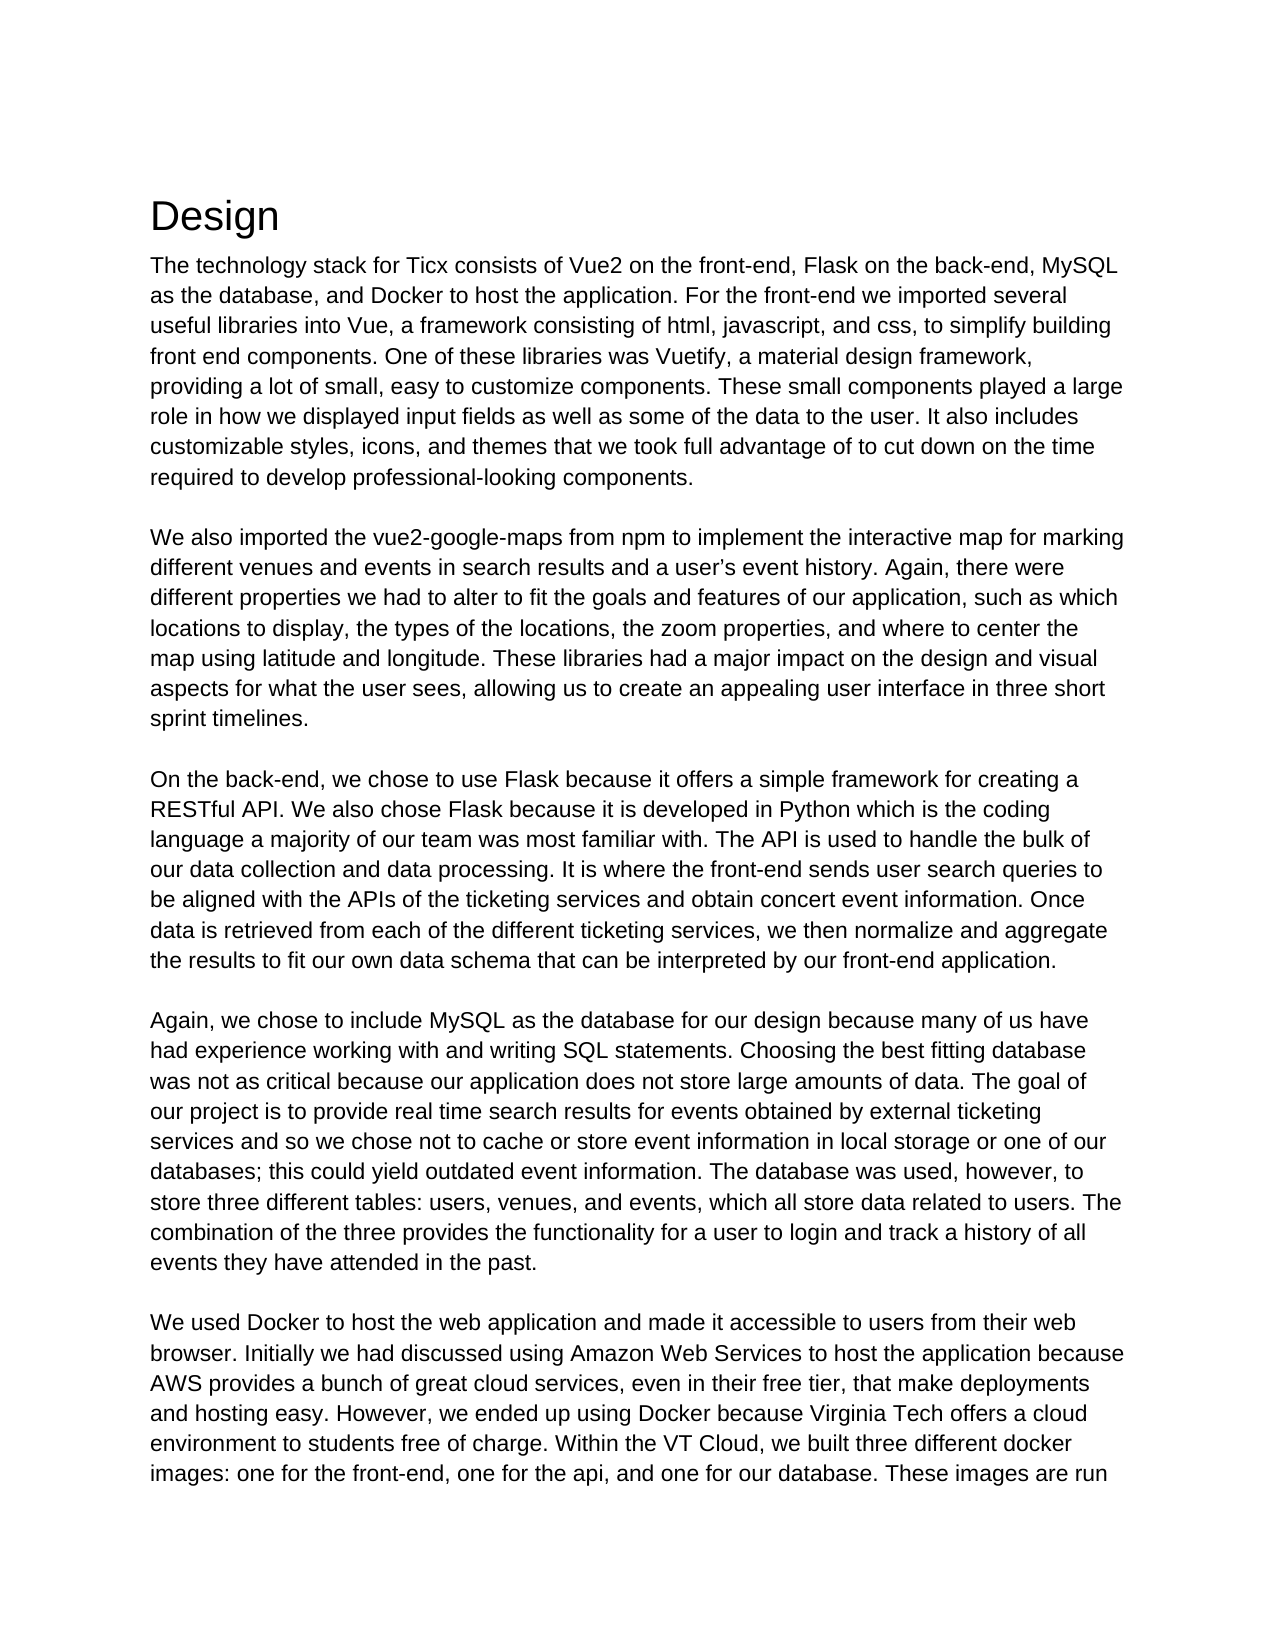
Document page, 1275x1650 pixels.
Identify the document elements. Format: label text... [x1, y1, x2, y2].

text On the back-end, we chose to use Flask because it offers a simple framework for creating a RESTful API. We also chose Flask because it is developed in Python which is the coding language a majority of our team was most familiar with. The API is used to handle the bulk of our data collection and data processing. It is where the front-end sends user search queries to be aligned with the APIs of the ticketing services and obtain concert event information. Once data is retrieved from each of the different ticketing services, we then normalize and aggregate the results to fit our own data schema that can be interpreted by our front-end application. [150, 766, 1125, 973]
text Again, we chose to include MySQL as the database for our design because many of us have had experience working with and writing SQL statements. Choosing the best fitting database was not as critical because our application does not store large amounts of data. The goal of our project is to provide real time search results for events obtained by external ticketing services and so we chose not to cache or store event information in local storage or one of our databases; this could yield outdated event information. The database was used, however, to store three different tables: users, venues, and events, which all store data related to users. The combination of the three provides the functionality for a user to login and track a history of all events they have attended in the past. [150, 1007, 1125, 1275]
subtitle Design [150, 192, 1125, 239]
text The technology stack for Ticx consists of Vue2 on the front-end, Flask on the back-end, MySQL as the database, and Docker to host the application. For the front-end we imported several useful libraries into Vue, a framework consisting of html, javascript, and css, to simplify building front end components. One of these libraries was Vuetify, a material design framework, providing a lot of small, easy to customize components. These small components played a large role in how we displayed input fields as well as some of the data to the user. It also includes customizable styles, icons, and themes that we took full advantage of to cut down on the time required to develop professional-looking components. [150, 252, 1125, 490]
text We also imported the vue2-google-maps from npm to implement the interactive map for marking different venues and events in search results and a user’s event history. Again, there were different properties we had to alter to fit the goals and features of our application, such as which locations to display, the types of the locations, the zoom properties, and where to center the map using latitude and longitude. These libraries had a major impact on the design and visual aspects for what the user sees, allowing us to create an appealing user interface in three short sprint timelines. [150, 524, 1125, 732]
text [150, 1309, 1125, 1487]
